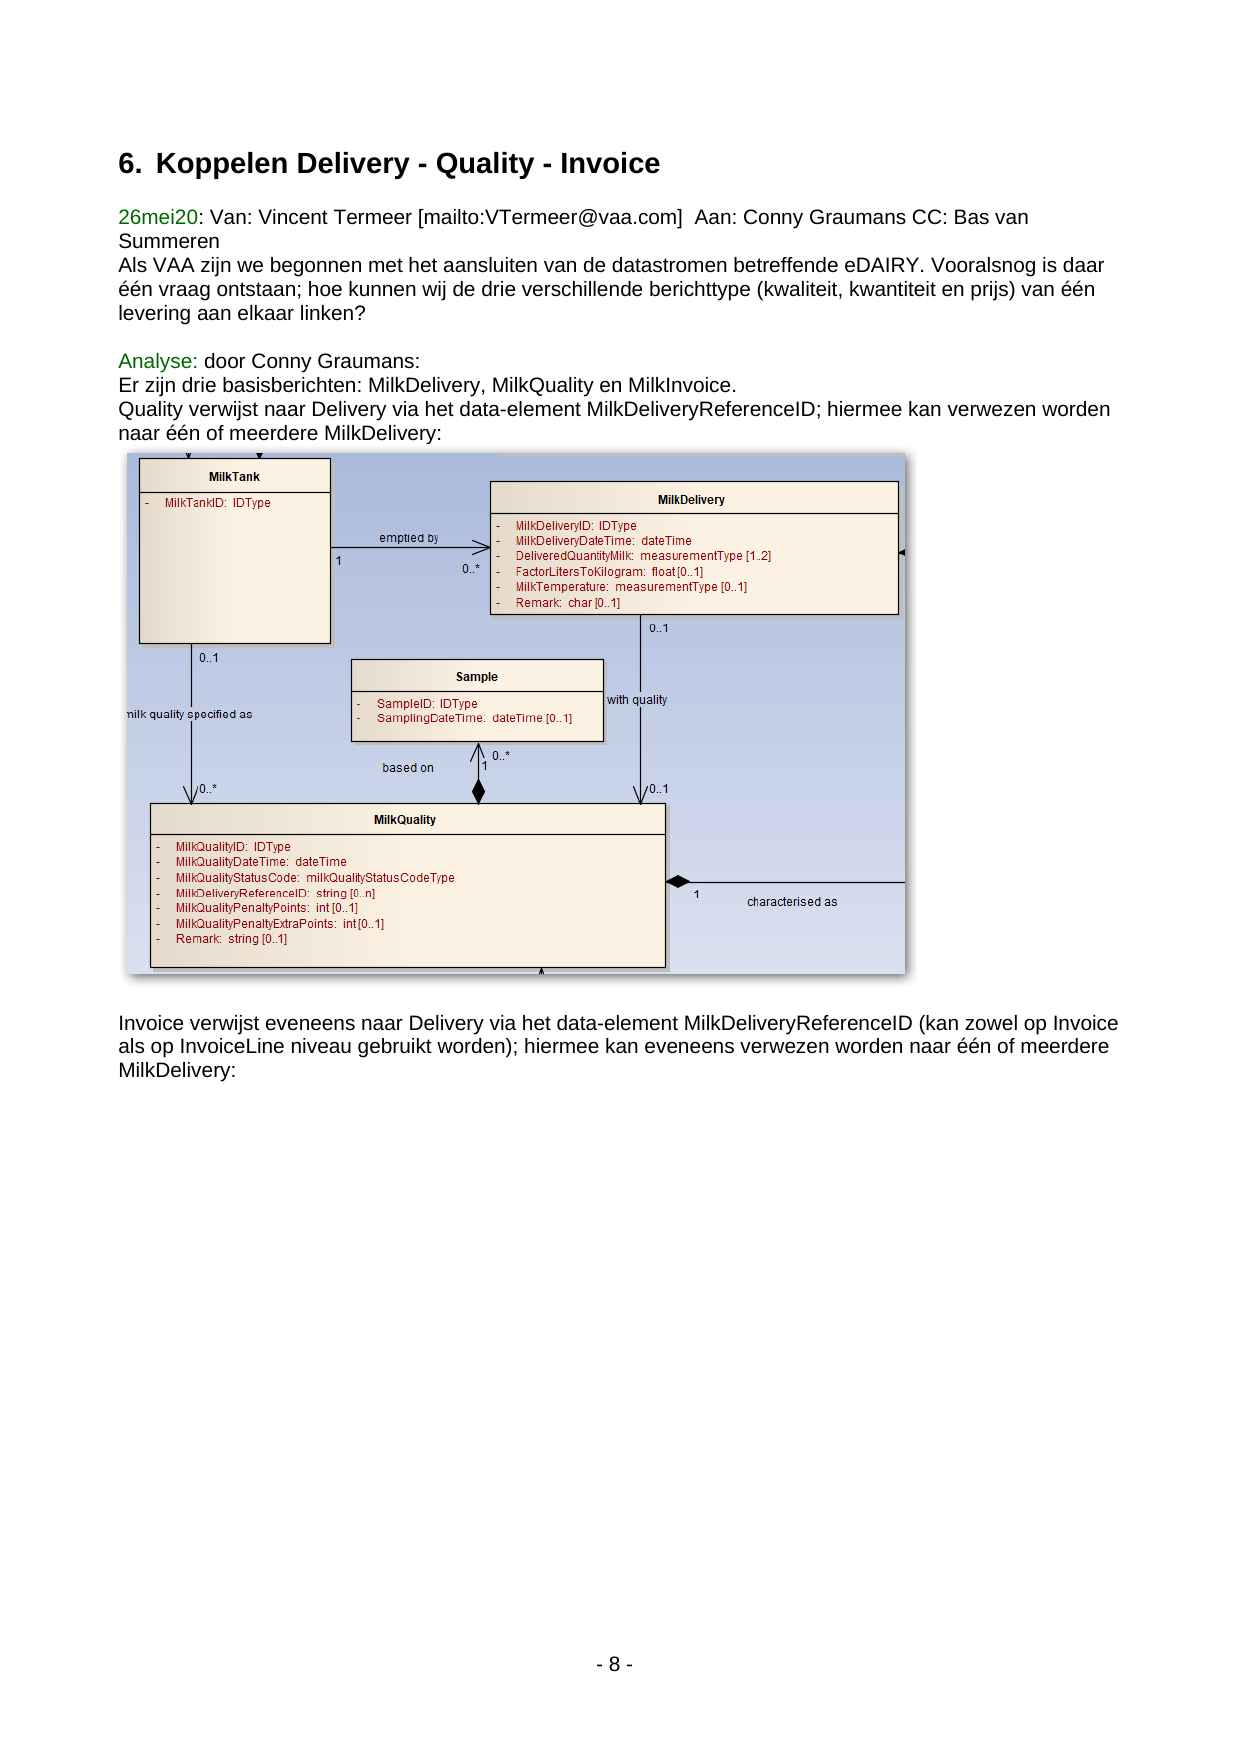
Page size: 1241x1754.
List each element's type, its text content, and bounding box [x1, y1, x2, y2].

text Er zijn drie basisberichten: MilkDelivery, MilkQuality en MilkInvoice. [118, 373, 1122, 397]
text Als VAA zijn we begonnen met het aansluiten van de datastromen betreffende eDAIRY. Vooralsnog is daar één vraag ontstaan; hoe kunnen wij de drie verschillende berichttype (kwaliteit, kwantiteit en prijs) van één levering aan elkaar linken? [118, 253, 1122, 325]
list Koppelen Delivery - Quality - Invoice [118, 146, 1122, 179]
text Quality verwijst naar Delivery via het data-element MilkDeliveryReferenceID; hiermee kan verwezen worden naar één of meerdere MilkDelivery: [118, 397, 1122, 445]
text 26mei20: Van: Vincent Termeer [mailto:VTermeer@vaa.com] Aan: Conny Graumans CC: Bas van Summeren [118, 205, 1122, 253]
text Invoice verwijst eveneens naar Delivery via het data-element MilkDeliveryReferenceID (kan zowel op Invoice als op InvoiceLine niveau gebruikt worden); hiermee kan eveneens verwezen worden naar één of meerdere MilkDelivery: [118, 1010, 1122, 1082]
picture [118, 444, 918, 987]
text Analyse: door Conny Graumans: [118, 349, 1122, 373]
